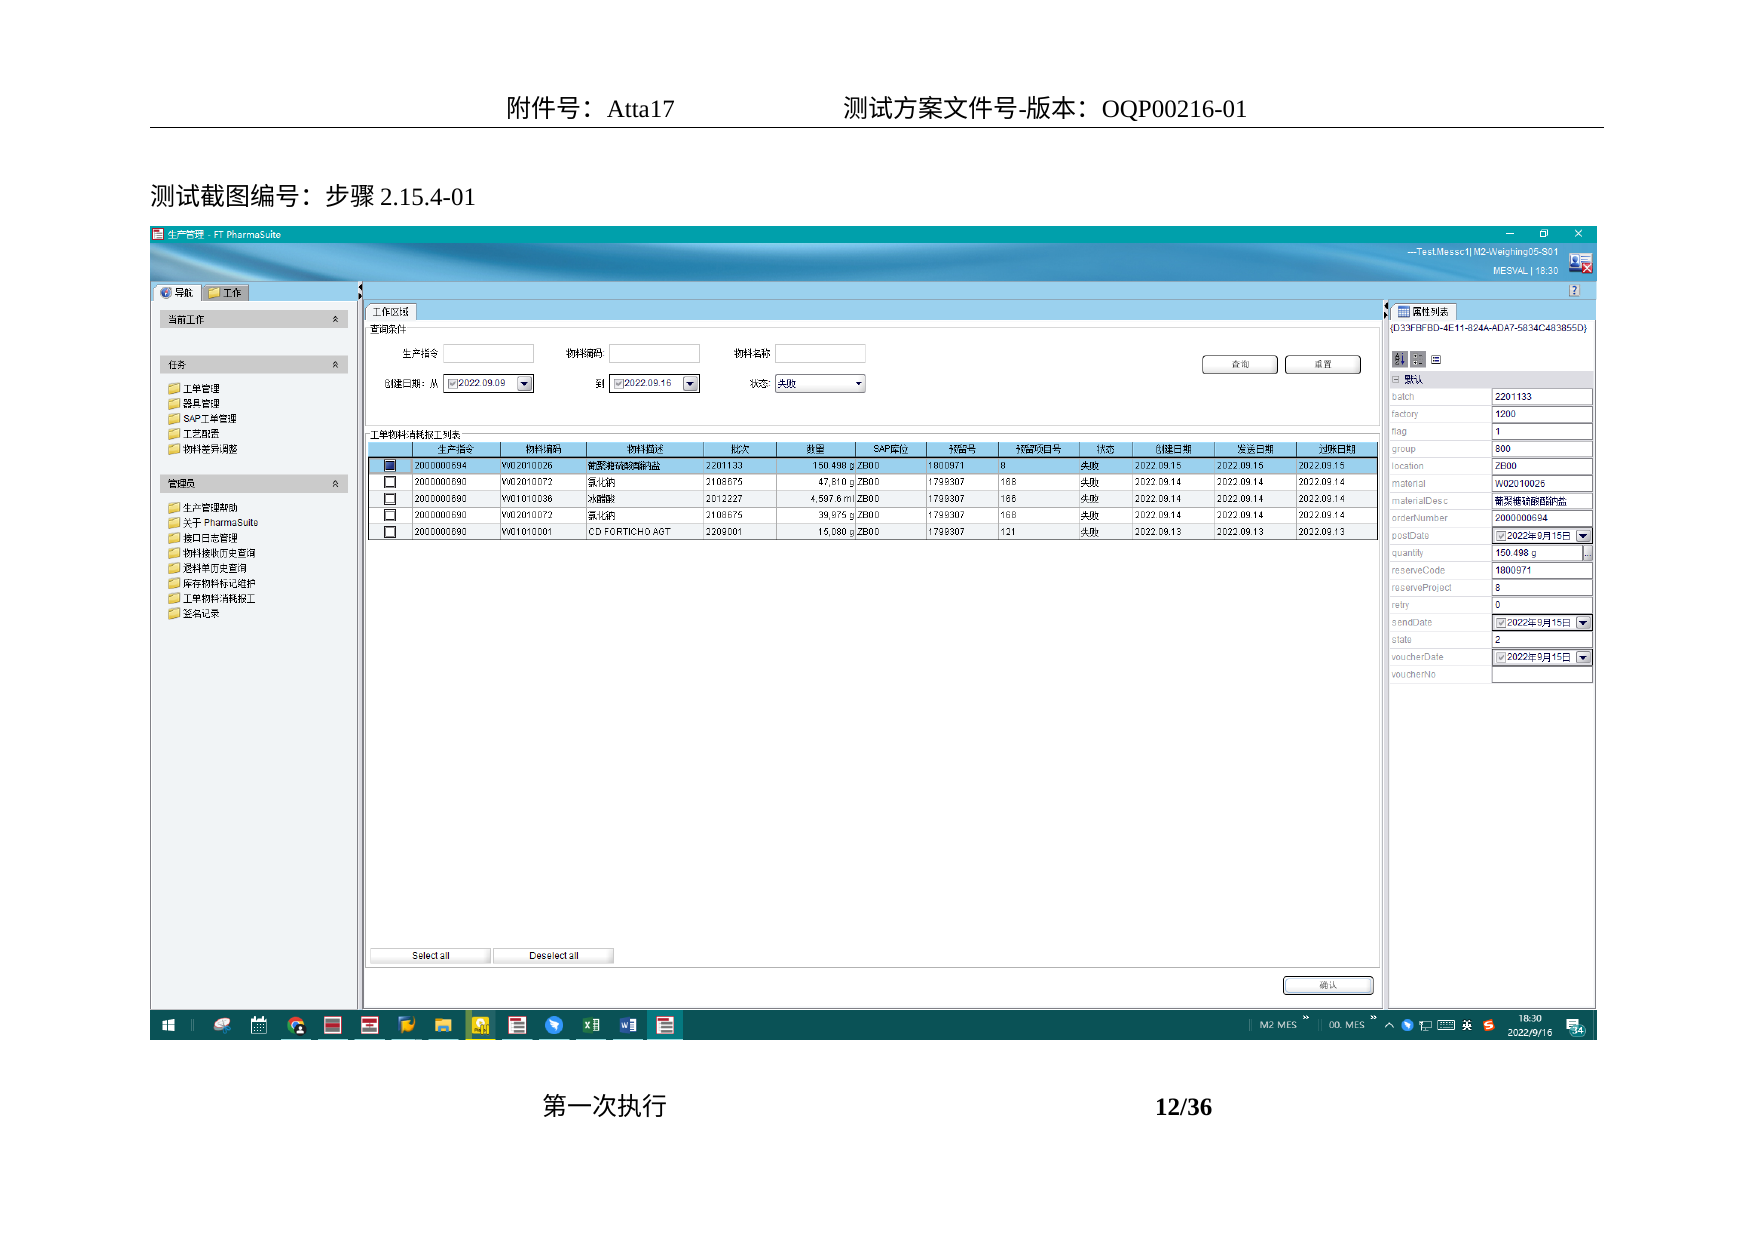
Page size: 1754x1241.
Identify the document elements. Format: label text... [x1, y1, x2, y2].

text 测试截图编号：步骤2.15.4-01 [150, 162, 1604, 227]
picture [150, 226, 1597, 1040]
